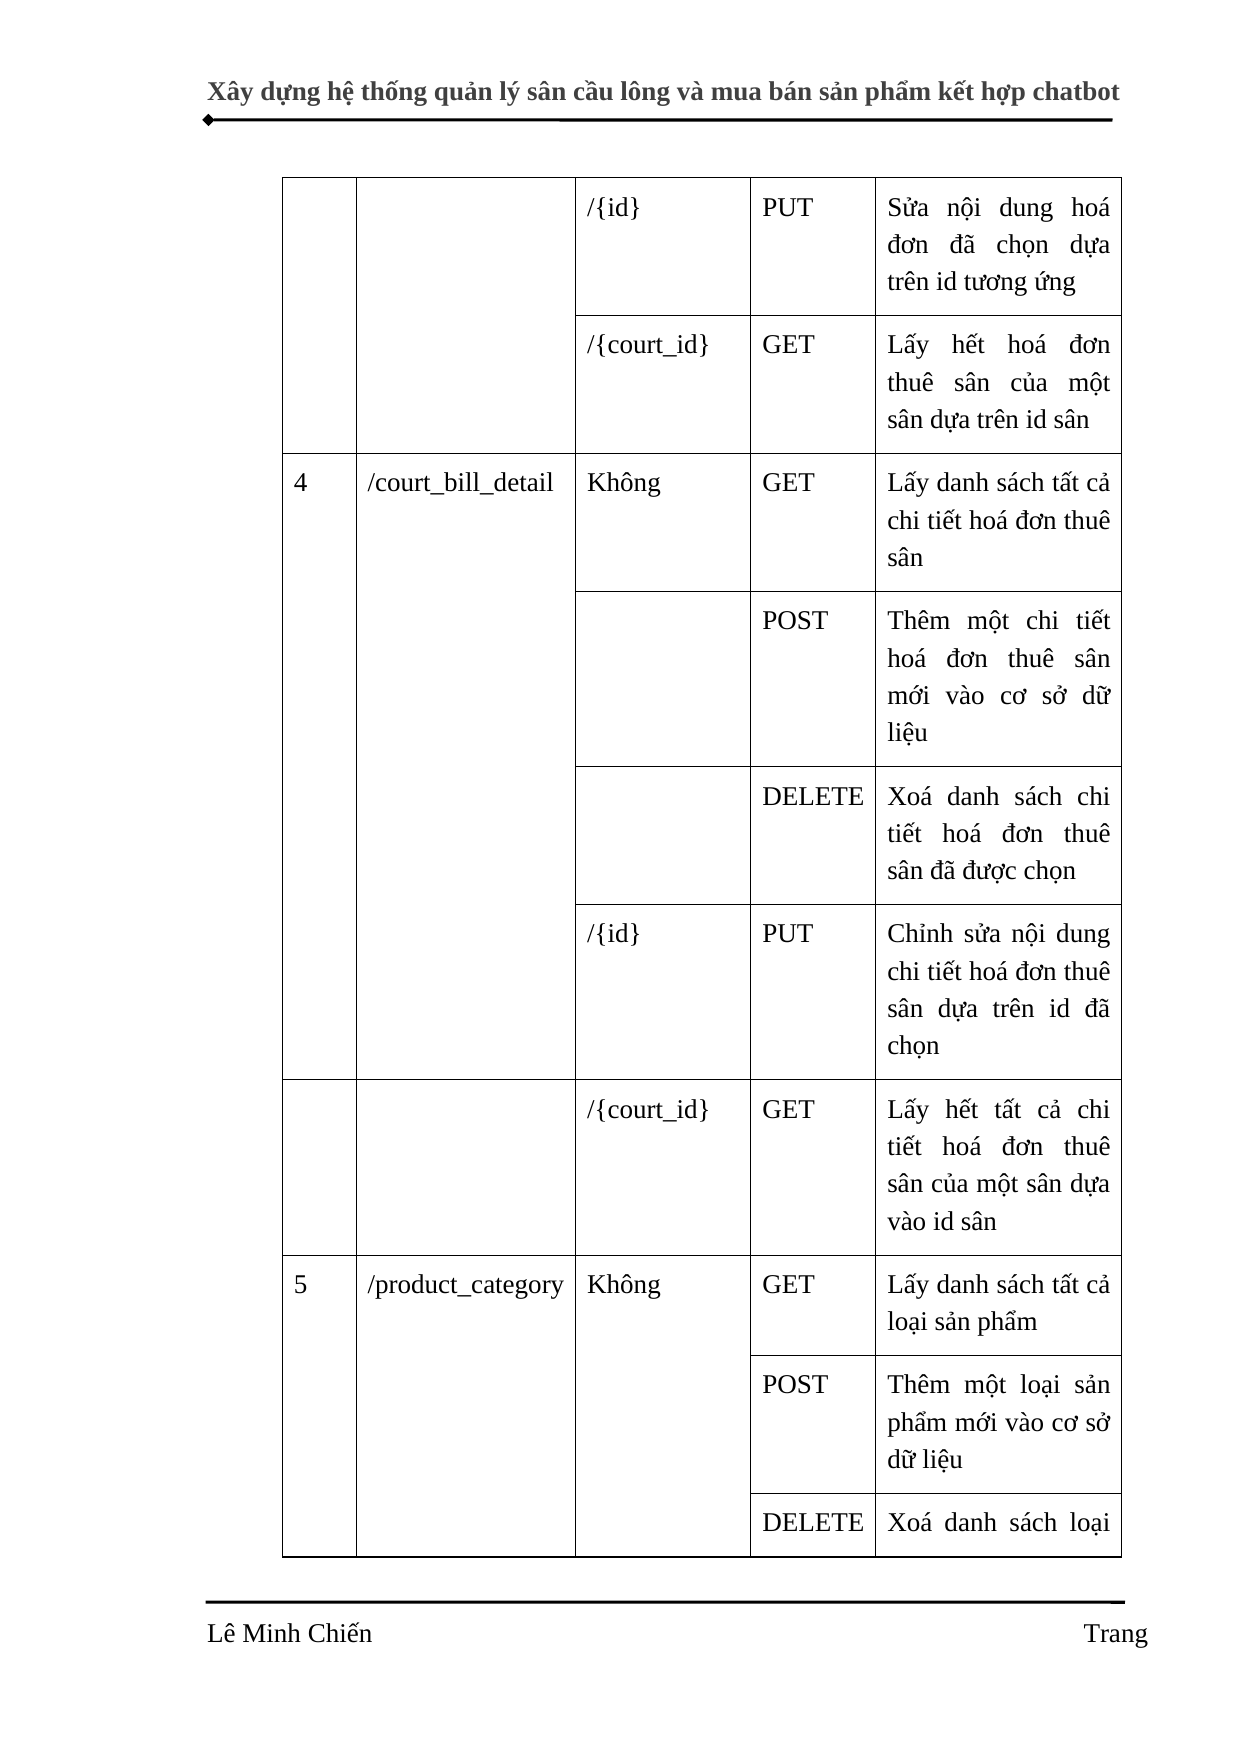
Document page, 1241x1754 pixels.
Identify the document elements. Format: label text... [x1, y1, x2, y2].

table_cell GET [751, 454, 875, 591]
table_cell Xoá danh sách chi tiết hoá đơn thuê sân đã được chọn [876, 767, 1121, 904]
table_cell /{court_id} [576, 316, 750, 453]
table_cell GET [751, 1080, 875, 1254]
table_cell Thêm một loại sản phẩm mới vào cơ sở dữ liệu [876, 1356, 1121, 1493]
table_cell Lấy hết tất cả chi tiết hoá đơn thuê sân của một sân dựa vào id sân [876, 1080, 1121, 1254]
table_cell Thêm một chi tiết hoá đơn thuê sân mới vào cơ sở dữ liệu [876, 592, 1121, 766]
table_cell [876, 1494, 1121, 1556]
table_cell [283, 1080, 356, 1254]
table_cell DELETE [751, 767, 875, 904]
table_cell /product_category [357, 1256, 575, 1556]
table_cell Chỉnh sửa nội dung chi tiết hoá đơn thuê sân dựa trên id đã chọn [876, 905, 1121, 1079]
table_cell [576, 592, 750, 766]
table_cell PUT [751, 178, 875, 315]
table_cell /{id} [576, 905, 750, 1079]
table_cell Lấy hết hoá đơn thuê sân của một sân dựa trên id sân [876, 316, 1121, 453]
table_cell [357, 1080, 575, 1254]
table_cell POST [751, 592, 875, 766]
table_cell Lấy danh sách tất cả loại sản phẩm [876, 1256, 1121, 1355]
table_cell Không [576, 1256, 750, 1556]
table_cell DELETE [751, 1494, 875, 1556]
table_cell Sửa nội dung hoá đơn đã chọn dựa trên id tương ứng [876, 178, 1121, 315]
table_cell GET [751, 316, 875, 453]
table_cell POST [751, 1356, 875, 1493]
table_cell 5 [283, 1256, 356, 1556]
table_cell /court_bill_detail [357, 454, 575, 1079]
table_cell PUT [751, 905, 875, 1079]
table_cell GET [751, 1256, 875, 1355]
table_cell /{court_id} [576, 1080, 750, 1254]
table_cell Không [576, 454, 750, 591]
table_cell /{id} [576, 178, 750, 315]
table_cell 4 [283, 454, 356, 1079]
table_cell Lấy danh sách tất cả chi tiết hoá đơn thuê sân [876, 454, 1121, 591]
table_cell [576, 767, 750, 904]
